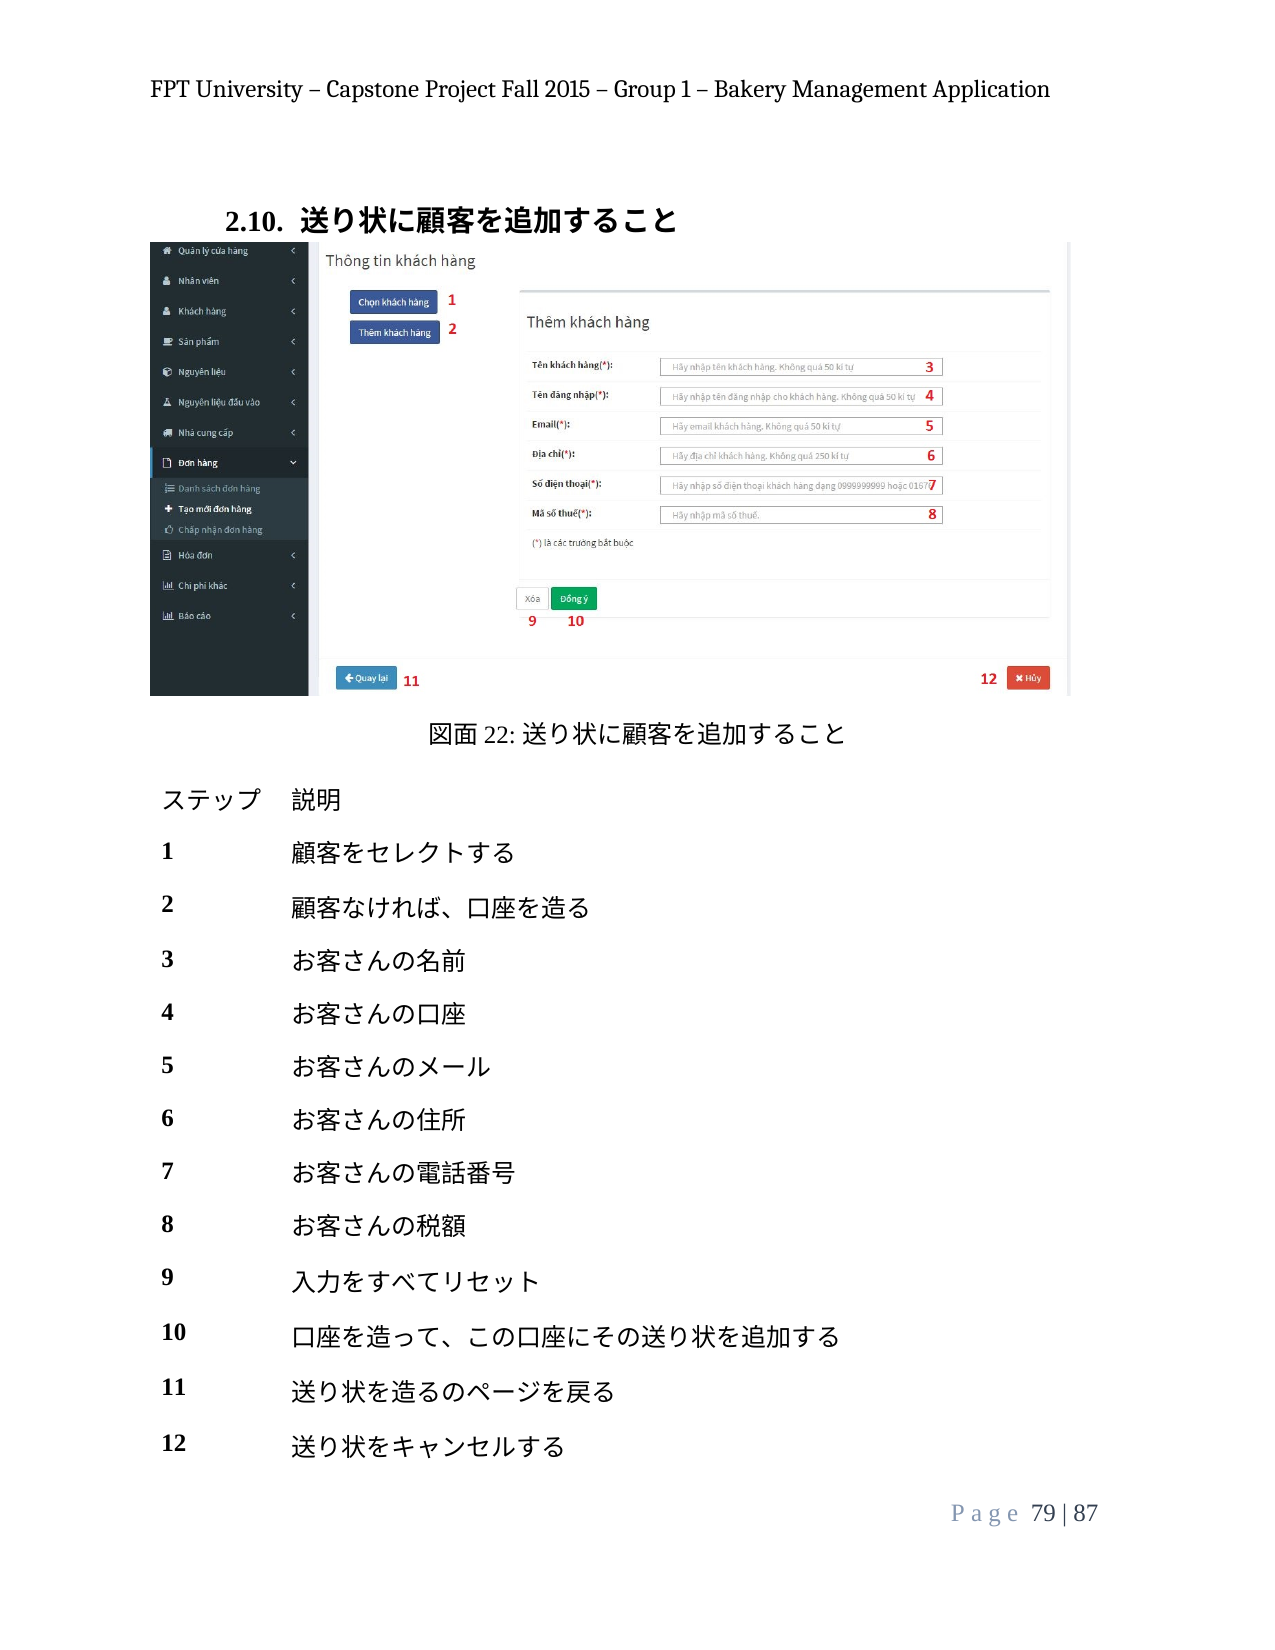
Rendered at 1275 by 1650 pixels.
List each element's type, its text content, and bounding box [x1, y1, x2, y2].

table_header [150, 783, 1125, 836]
picture [150, 242, 1071, 696]
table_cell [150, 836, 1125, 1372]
subtitle 送り状に顧客を追加すること [225, 198, 1125, 240]
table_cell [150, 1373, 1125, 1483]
